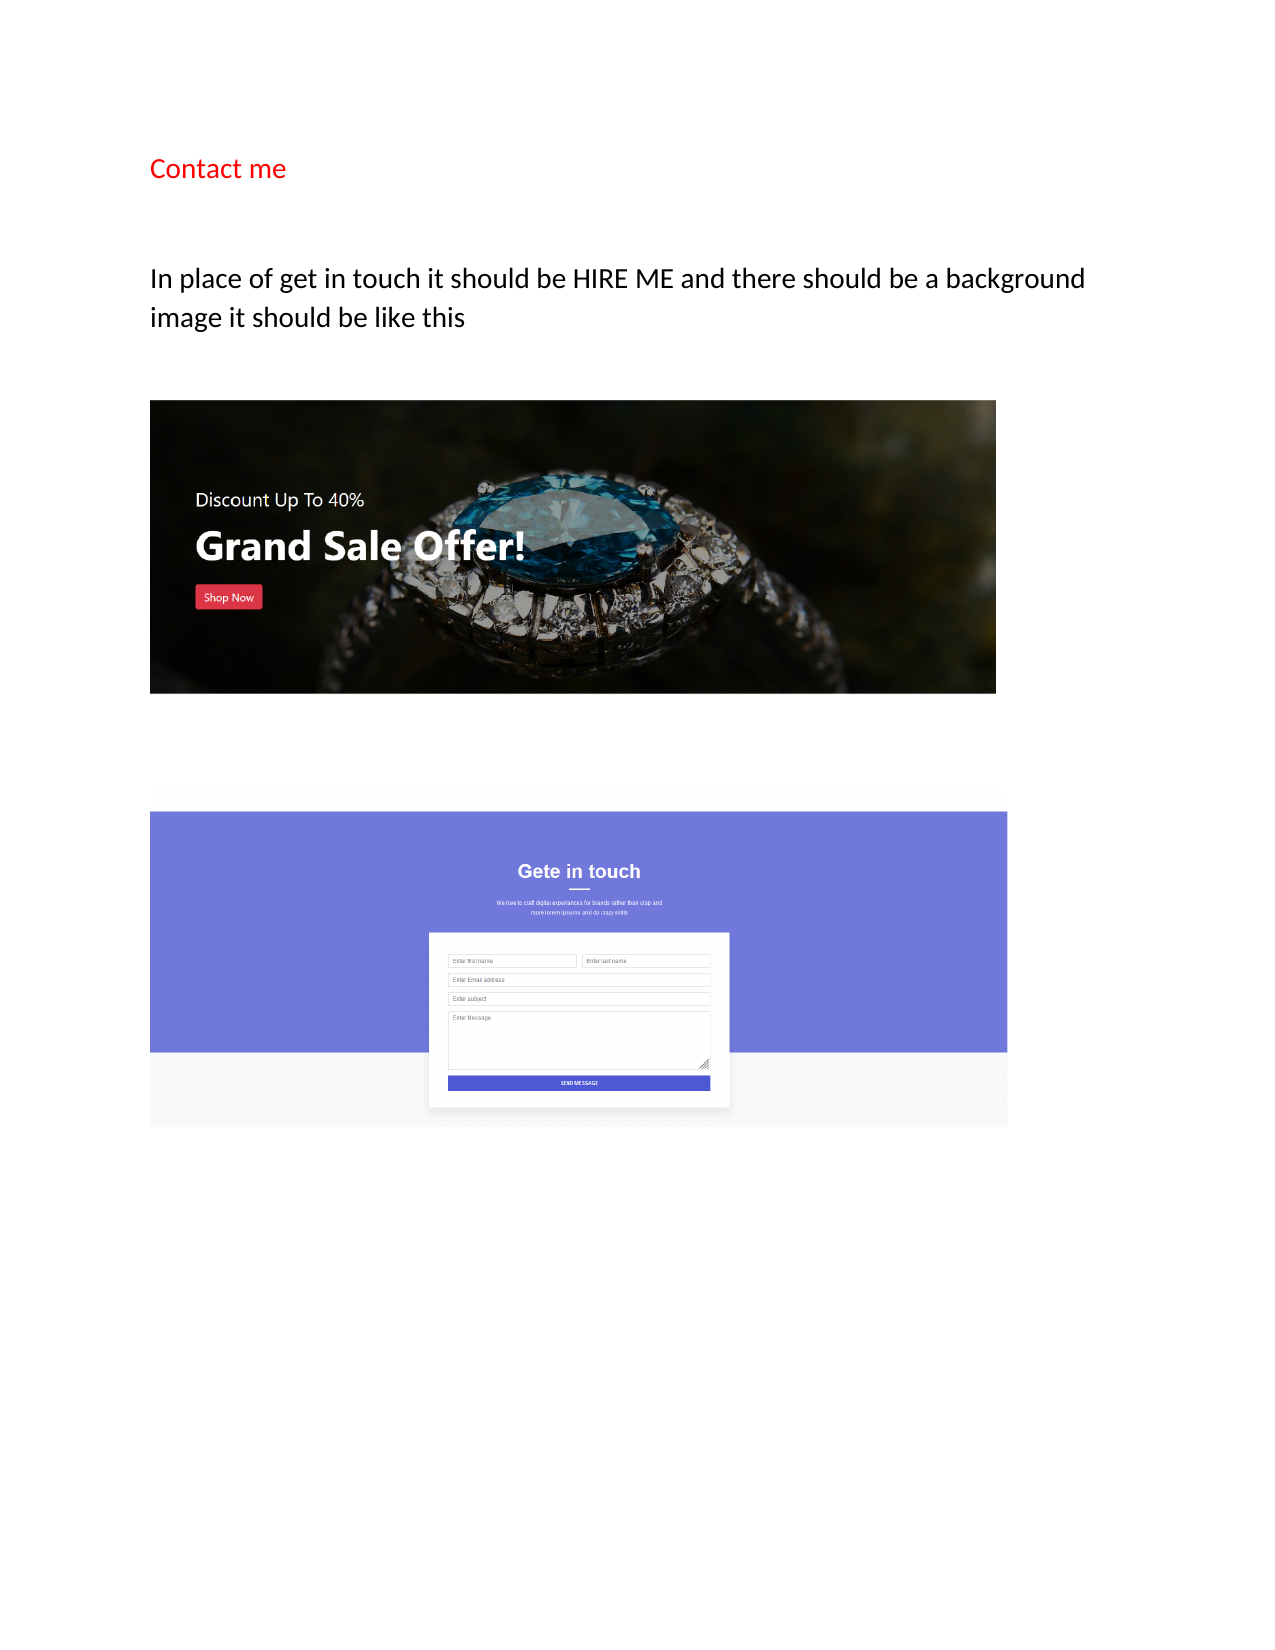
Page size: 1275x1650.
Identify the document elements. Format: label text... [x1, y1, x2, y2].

picture [150, 786, 1008, 1127]
picture [150, 391, 996, 713]
text In place of get in touch it should be HIRE ME and there should be a background image it should be like this [150, 260, 1125, 334]
text Contact me [150, 150, 1125, 186]
